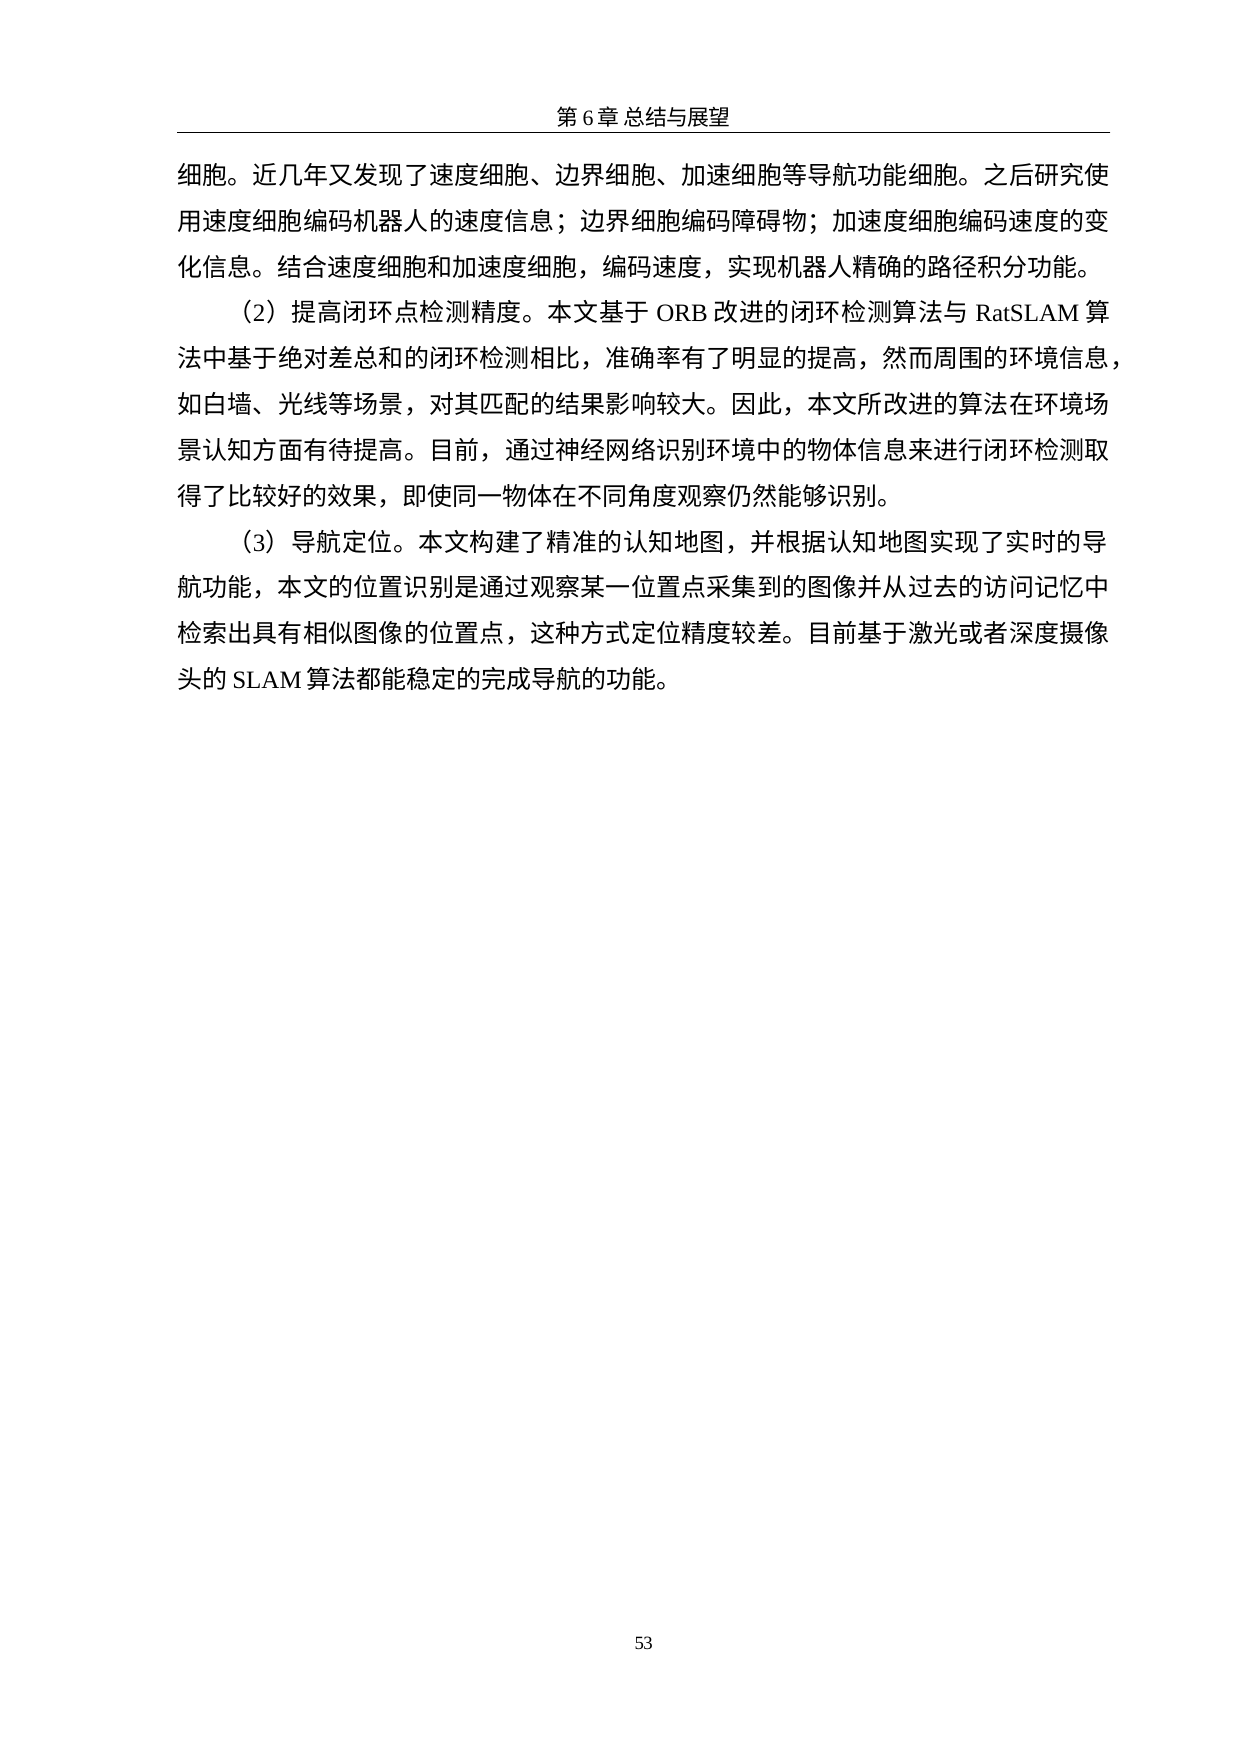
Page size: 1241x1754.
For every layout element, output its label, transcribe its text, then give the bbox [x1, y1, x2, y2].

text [177, 148, 1110, 285]
text （2）提高闭环点检测精度。本文基于ORB改进的闭环检测算法与RatSLAM算法中基于绝对差总和的闭环检测相比，准确率有了明显的提高，然而周围的环境信息，如白墙、光线等场景，对其匹配的结果影响较大。因此，本文所改进的算法在环境场景认知方面有待提高。目前，通过神经网络识别环境中的物体信息来进行闭环检测取得了比较好的效果，即使同一物体在不同角度观察仍然能够识别。 [177, 285, 1110, 514]
text （3）导航定位。本文构建了精准的认知地图，并根据认知地图实现了实时的导航功能，本文的位置识别是通过观察某一位置点采集到的图像并从过去的访问记忆中检索出具有相似图像的位置点，这种方式定位精度较差。目前基于激光或者深度摄像头的SLAM算法都能稳定的完成导航的功能。 [177, 514, 1110, 698]
